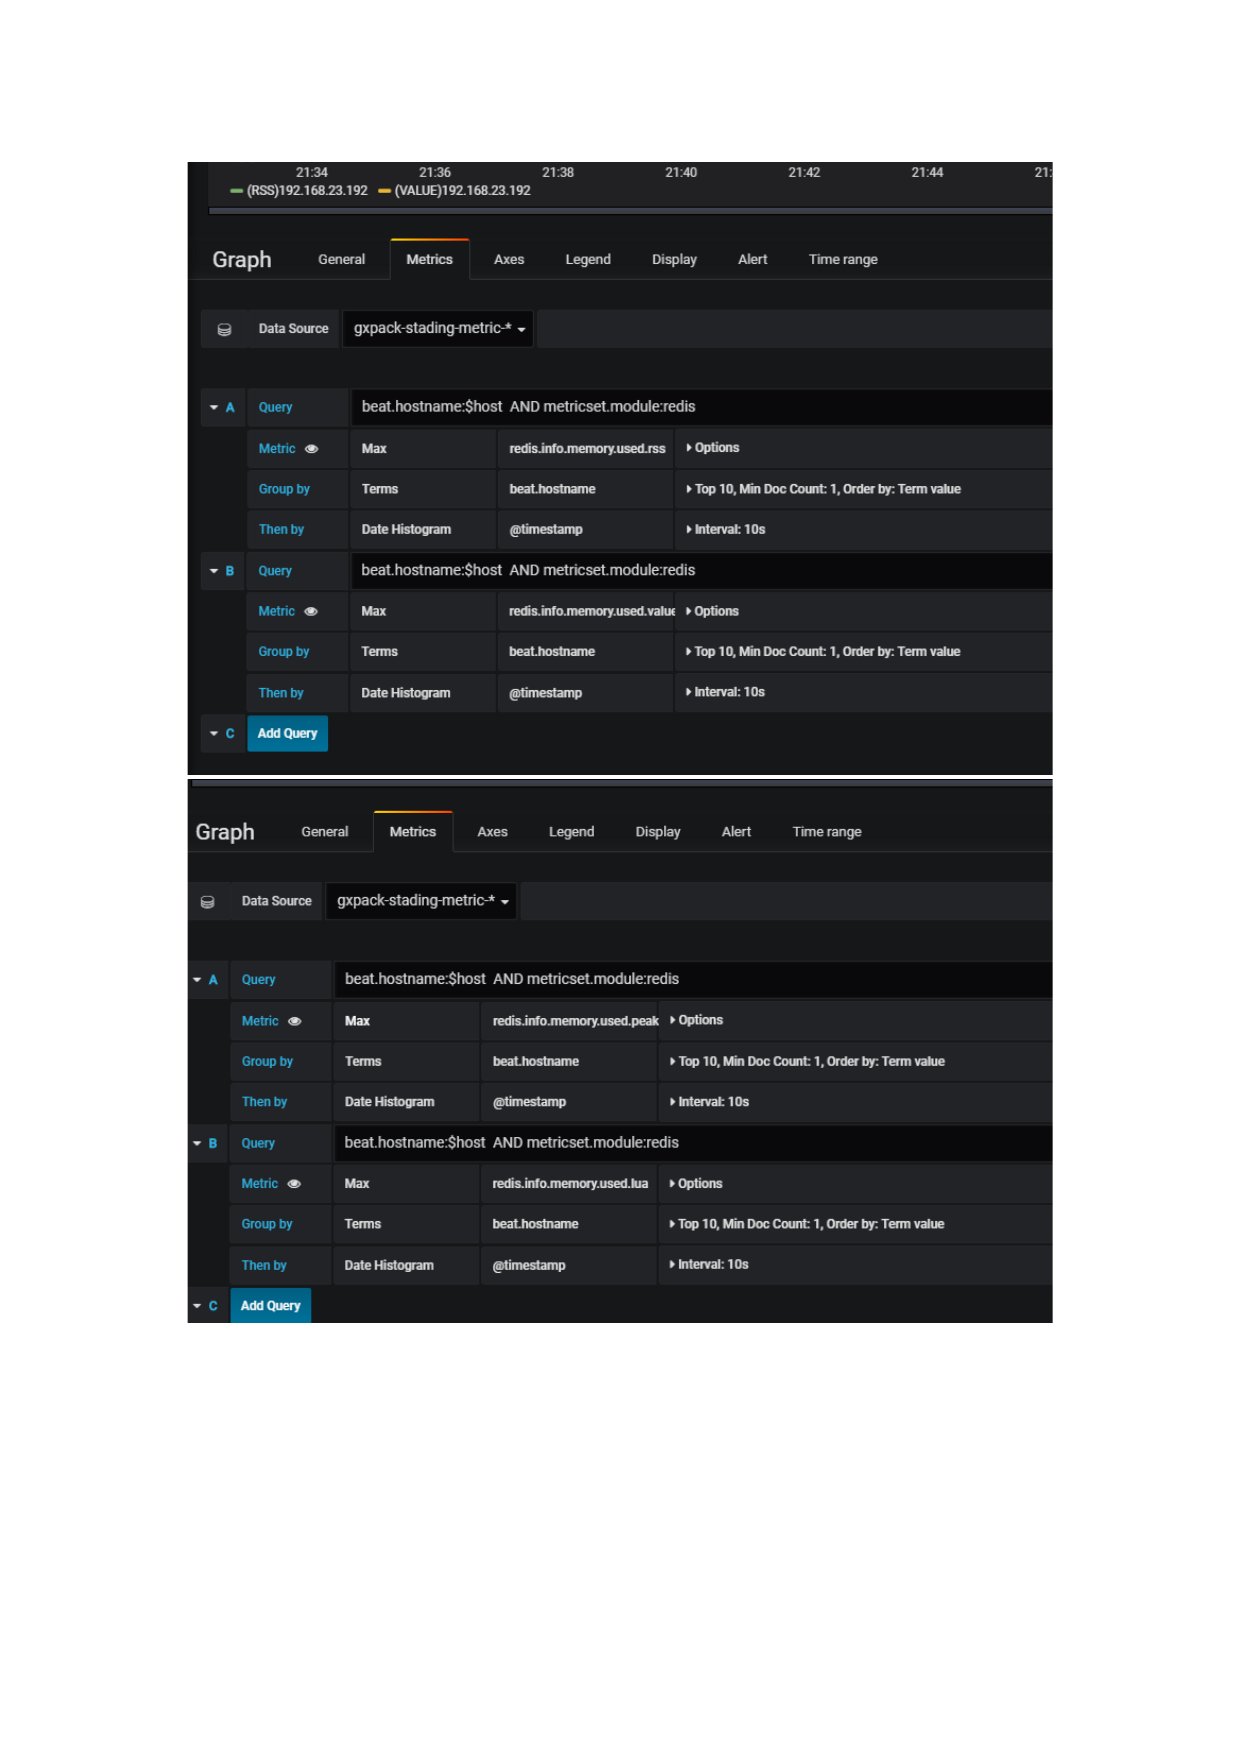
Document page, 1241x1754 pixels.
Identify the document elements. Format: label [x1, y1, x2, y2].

picture [187, 162, 1053, 775]
picture [242, 1301, 263, 1310]
picture [267, 1301, 300, 1312]
picture [187, 779, 1053, 1323]
